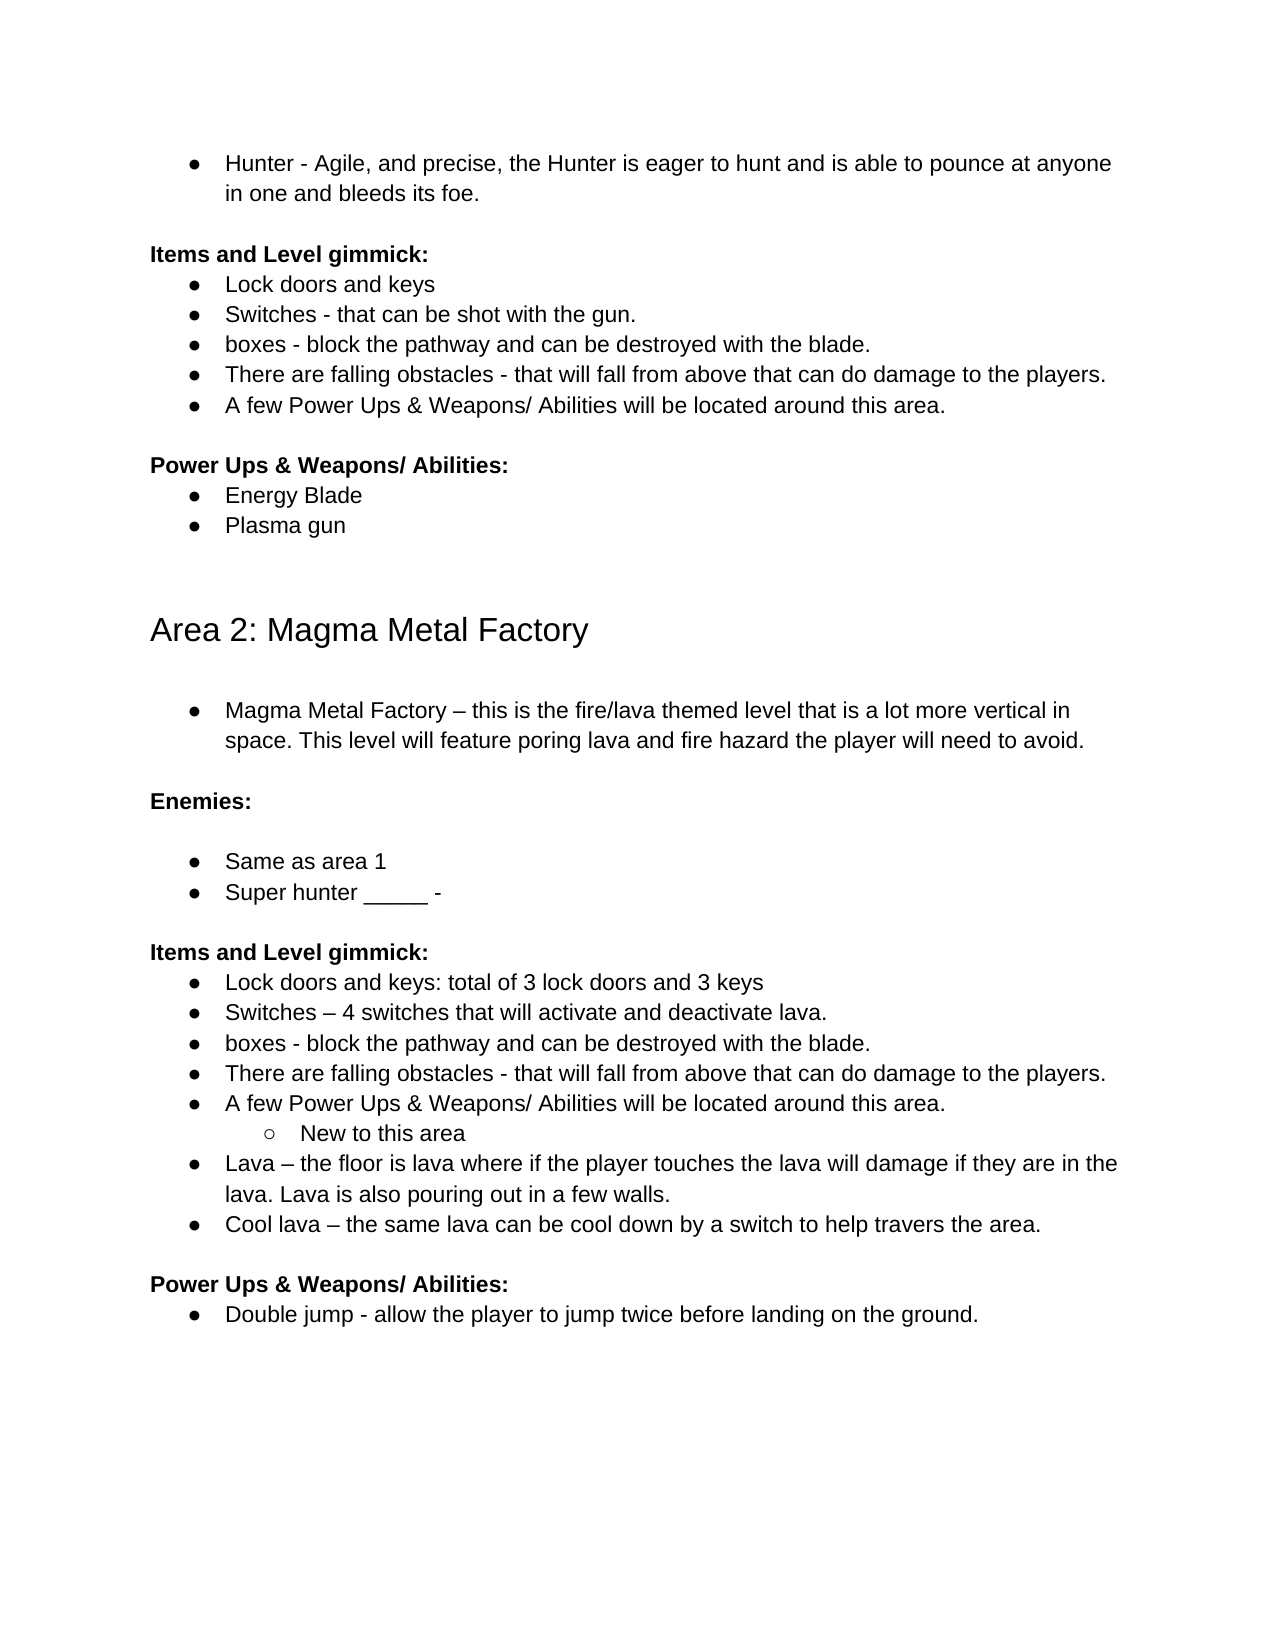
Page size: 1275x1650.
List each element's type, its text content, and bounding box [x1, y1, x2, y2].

list Hunter - Agile, and precise, the Hunter is eager to hunt and is able to pounce at anyone in one and bleeds its foe. [187, 150, 1125, 207]
list Energy Blade [187, 482, 1125, 509]
list Lava – the floor is lava where if the player touches the lava will damage if they are in the lava. Lava is also pouring out in a few walls. [187, 1150, 1125, 1207]
list Lock doors and keys: total of 3 lock doors and 3 keys [187, 969, 1125, 996]
text Power Ups & Weapons/ Abilities: [150, 452, 1125, 478]
list New to this area [262, 1120, 1125, 1147]
text Power Ups & Weapons/ Abilities: [150, 1271, 1125, 1298]
text Items and Level gimmick: [150, 939, 1125, 965]
list Same as area 1 [187, 848, 1125, 875]
list Plasma gun [187, 512, 1125, 539]
list There are falling obstacles - that will fall from above that can do damage to the players. [187, 1060, 1125, 1086]
list Double jump - allow the player to jump twice before landing on the ground. [187, 1301, 1125, 1328]
text Enemies: [150, 788, 1125, 814]
subtitle Area 2: Magma Metal Factory [150, 610, 1125, 649]
list A few Power Ups & Weapons/ Abilities will be located around this area. [187, 1090, 1125, 1116]
list Cool lava – the same lava can be cool down by a switch to help travers the area. [187, 1211, 1125, 1237]
list Magma Metal Factory – this is the fire/lava themed level that is a lot more vertical in space. This level will feature poring lava and fire hazard the player will need to avoid. [187, 697, 1125, 754]
list Switches - that can be shot with the gun. [187, 301, 1125, 327]
list A few Power Ups & Weapons/ Abilities will be located around this area. [187, 392, 1125, 418]
list Super hunter _____ - [187, 878, 1125, 905]
list boxes - block the pathway and can be destroyed with the blade. [187, 1029, 1125, 1056]
text Items and Level gimmick: [150, 241, 1125, 267]
list boxes - block the pathway and can be destroyed with the blade. [187, 331, 1125, 358]
list There are falling obstacles - that will fall from above that can do damage to the players. [187, 361, 1125, 388]
list Switches – 4 switches that will activate and deactivate lava. [187, 999, 1125, 1026]
list Lock doors and keys [187, 271, 1125, 297]
